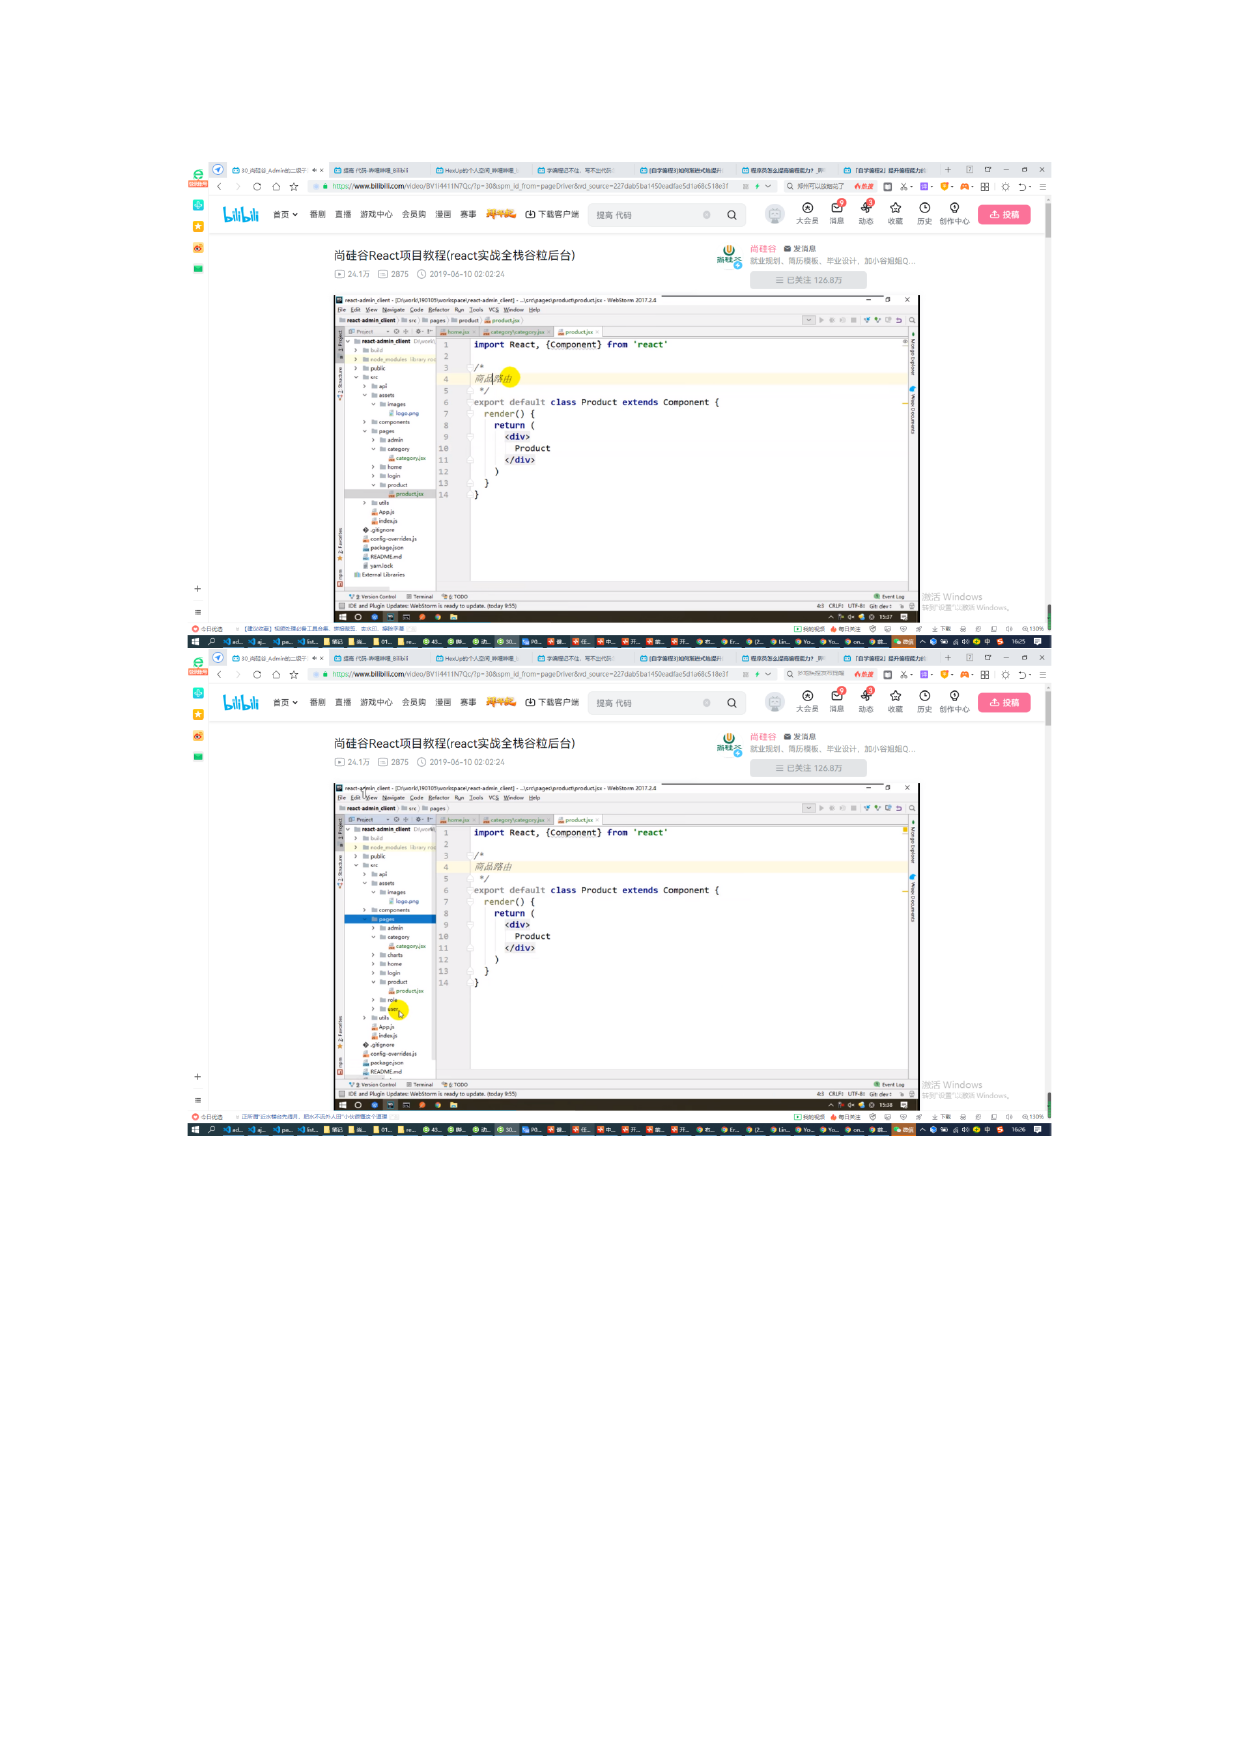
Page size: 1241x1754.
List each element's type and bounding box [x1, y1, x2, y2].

picture [187, 649, 1052, 1136]
picture [187, 162, 1052, 648]
